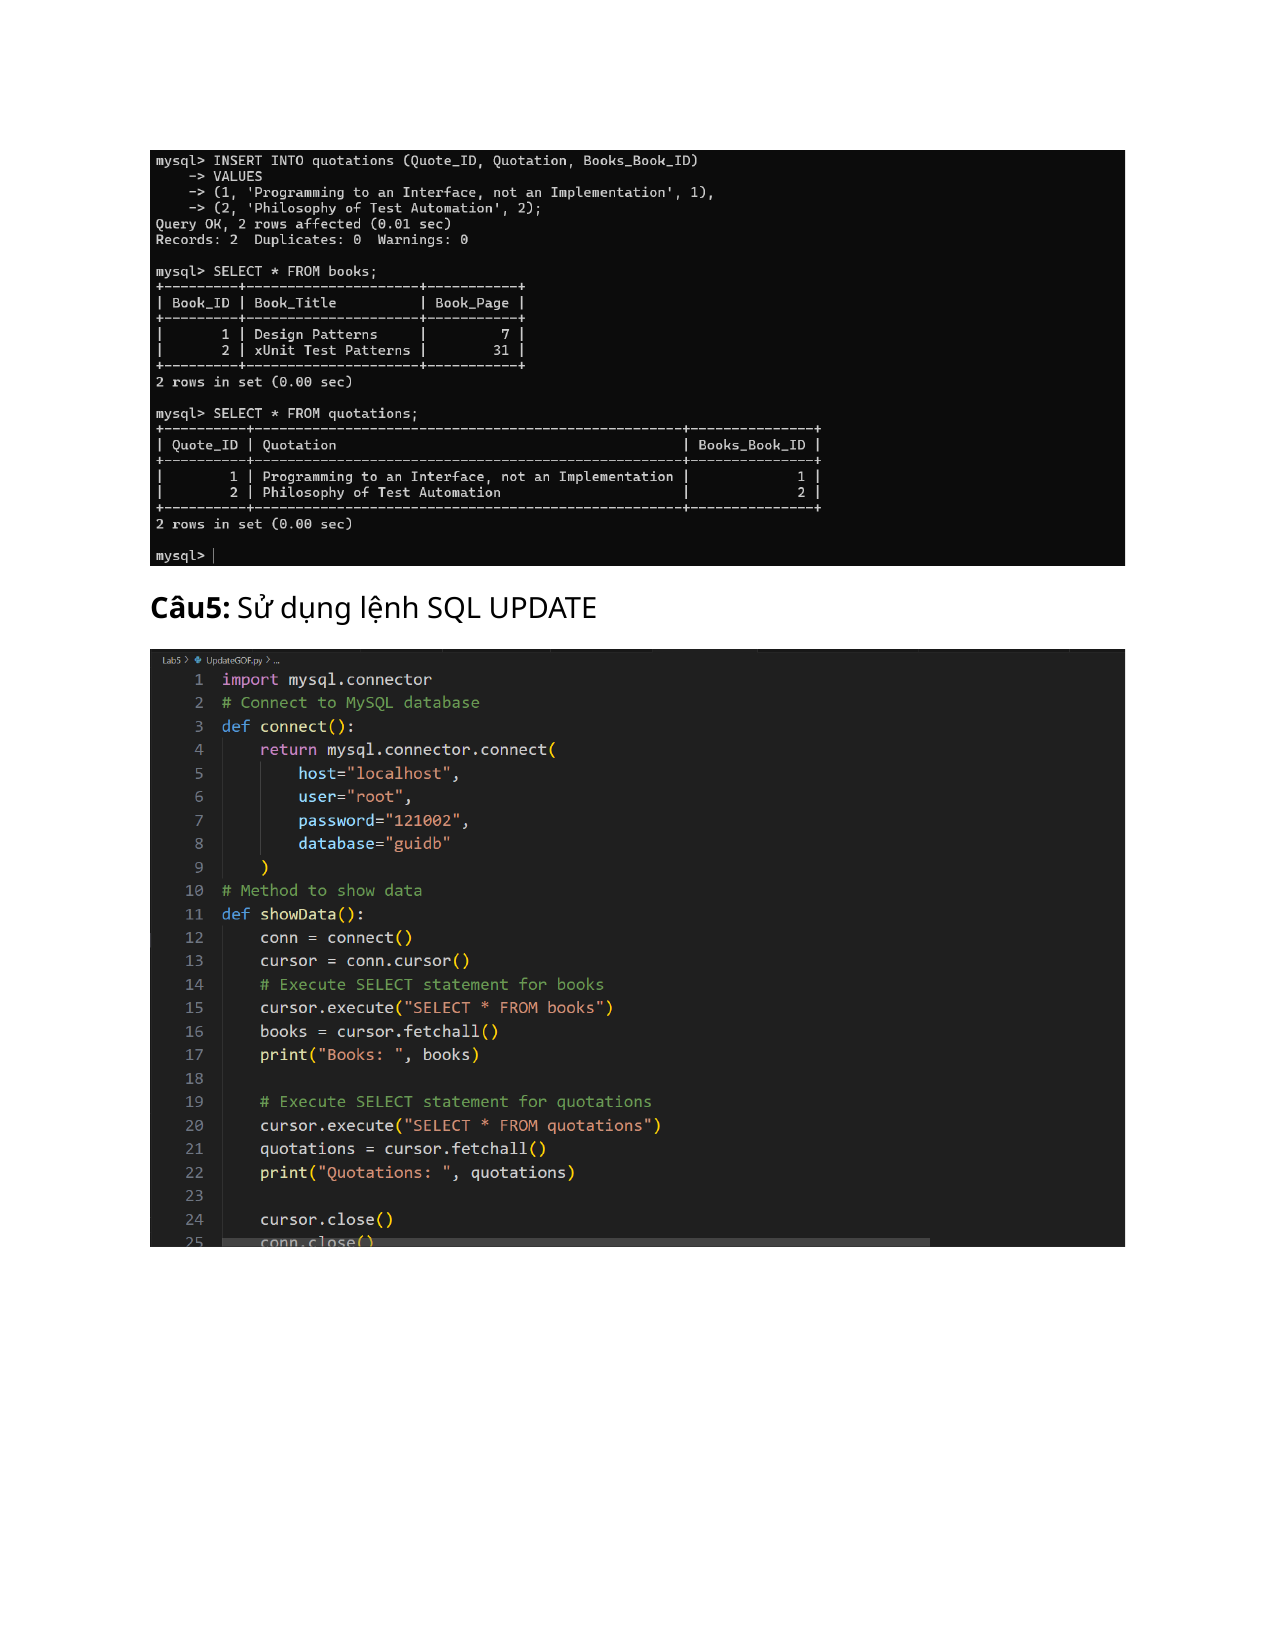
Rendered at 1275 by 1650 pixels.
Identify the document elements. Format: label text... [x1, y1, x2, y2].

picture [150, 150, 1125, 566]
picture [150, 649, 1125, 1247]
text Câu5: Sử dụng lệnh SQL UPDATE [150, 587, 1125, 627]
